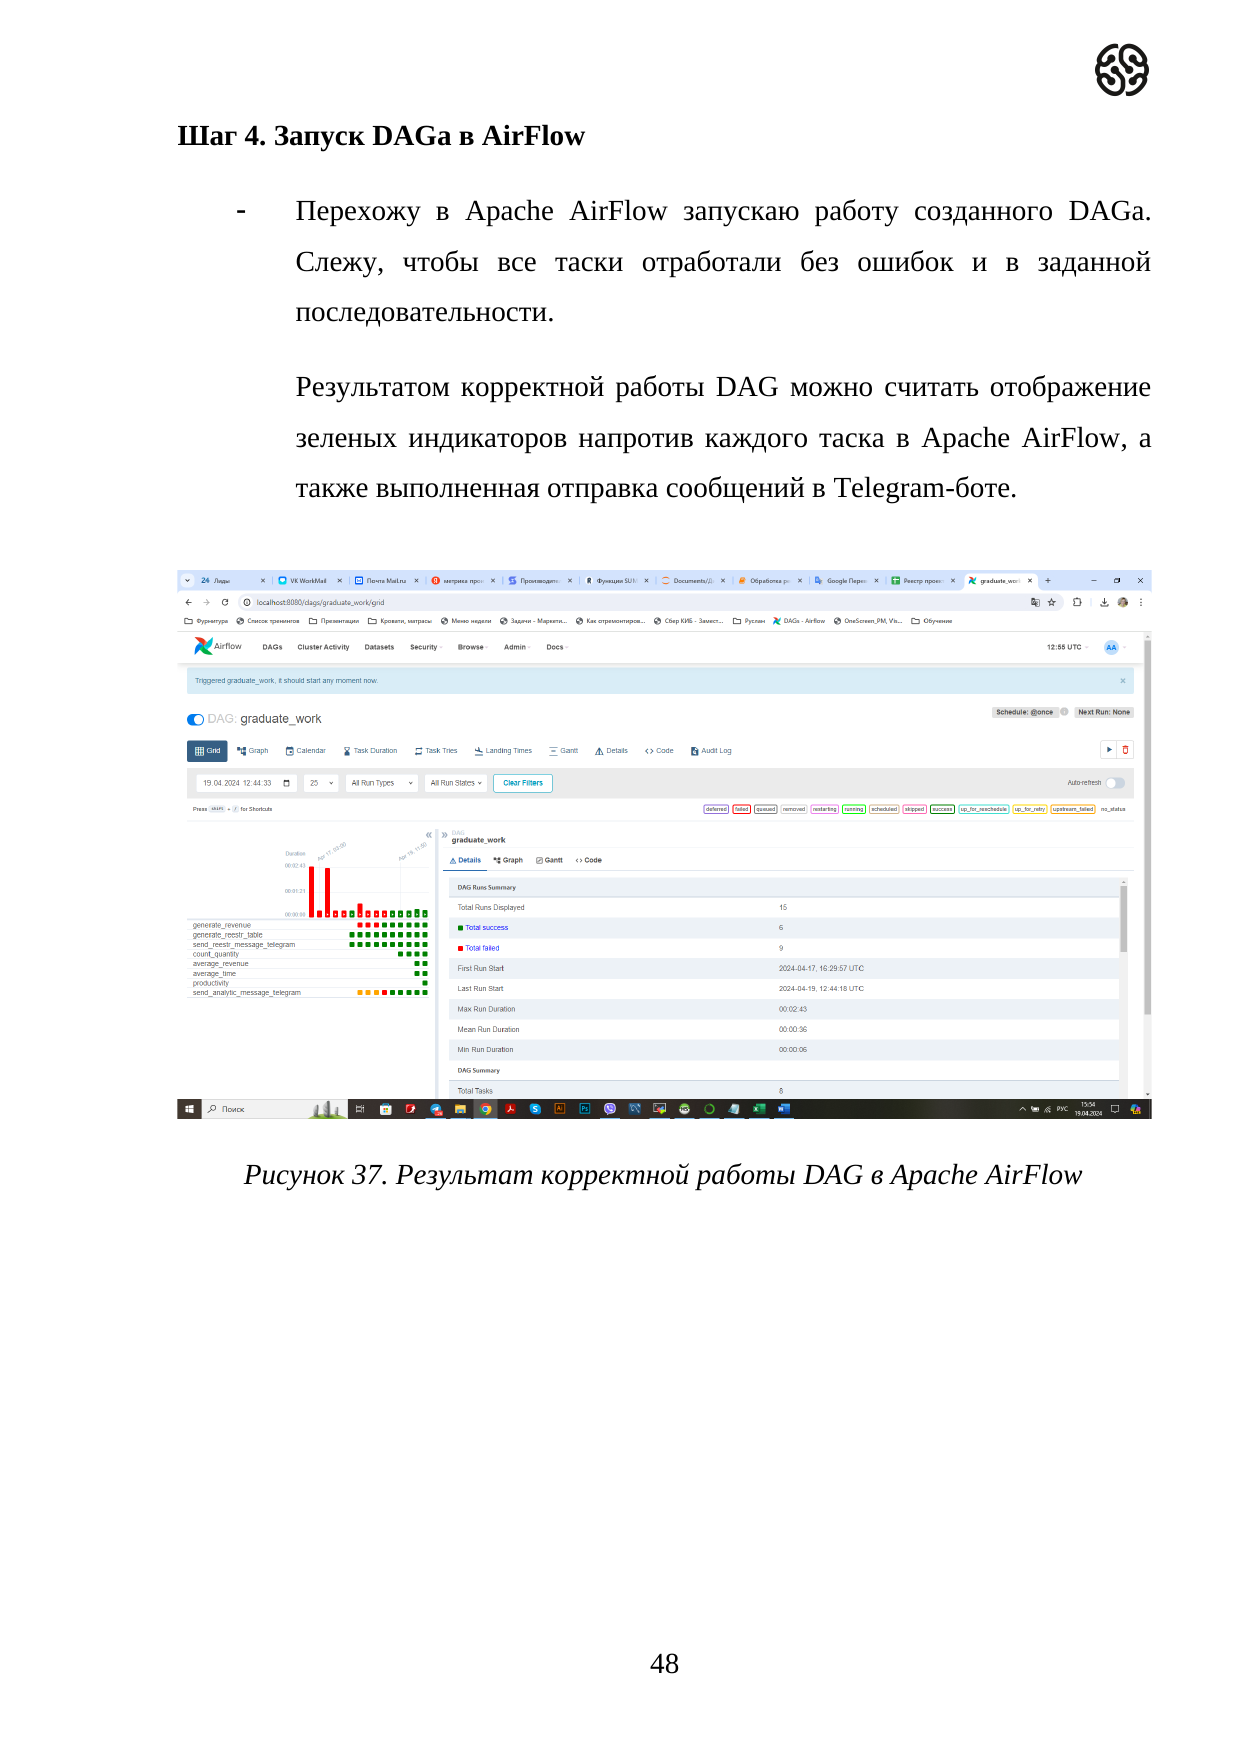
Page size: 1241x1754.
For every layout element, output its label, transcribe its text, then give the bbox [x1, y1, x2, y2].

picture [177, 570, 1152, 1119]
text Результатом корректной работы DAG можно считать отображение зеленых индикаторов напротив каждого таска в Apache AirFlow, а также выполненная отправка сообщений в Telegram-боте. [295, 369, 1152, 504]
text Рисунок 37. Результат корректной работы DAG в Apache AirFlow [177, 1157, 1152, 1191]
list Перехожу в Apache AirFlow запускаю работу созданного DAGа. Слежу, чтобы все таски отработали без ошибок и в заданной последовательности. [236, 193, 1152, 328]
picture [1095, 43, 1149, 97]
text Шаг 4. Запуск DAGа в AirFlow [177, 118, 1152, 152]
